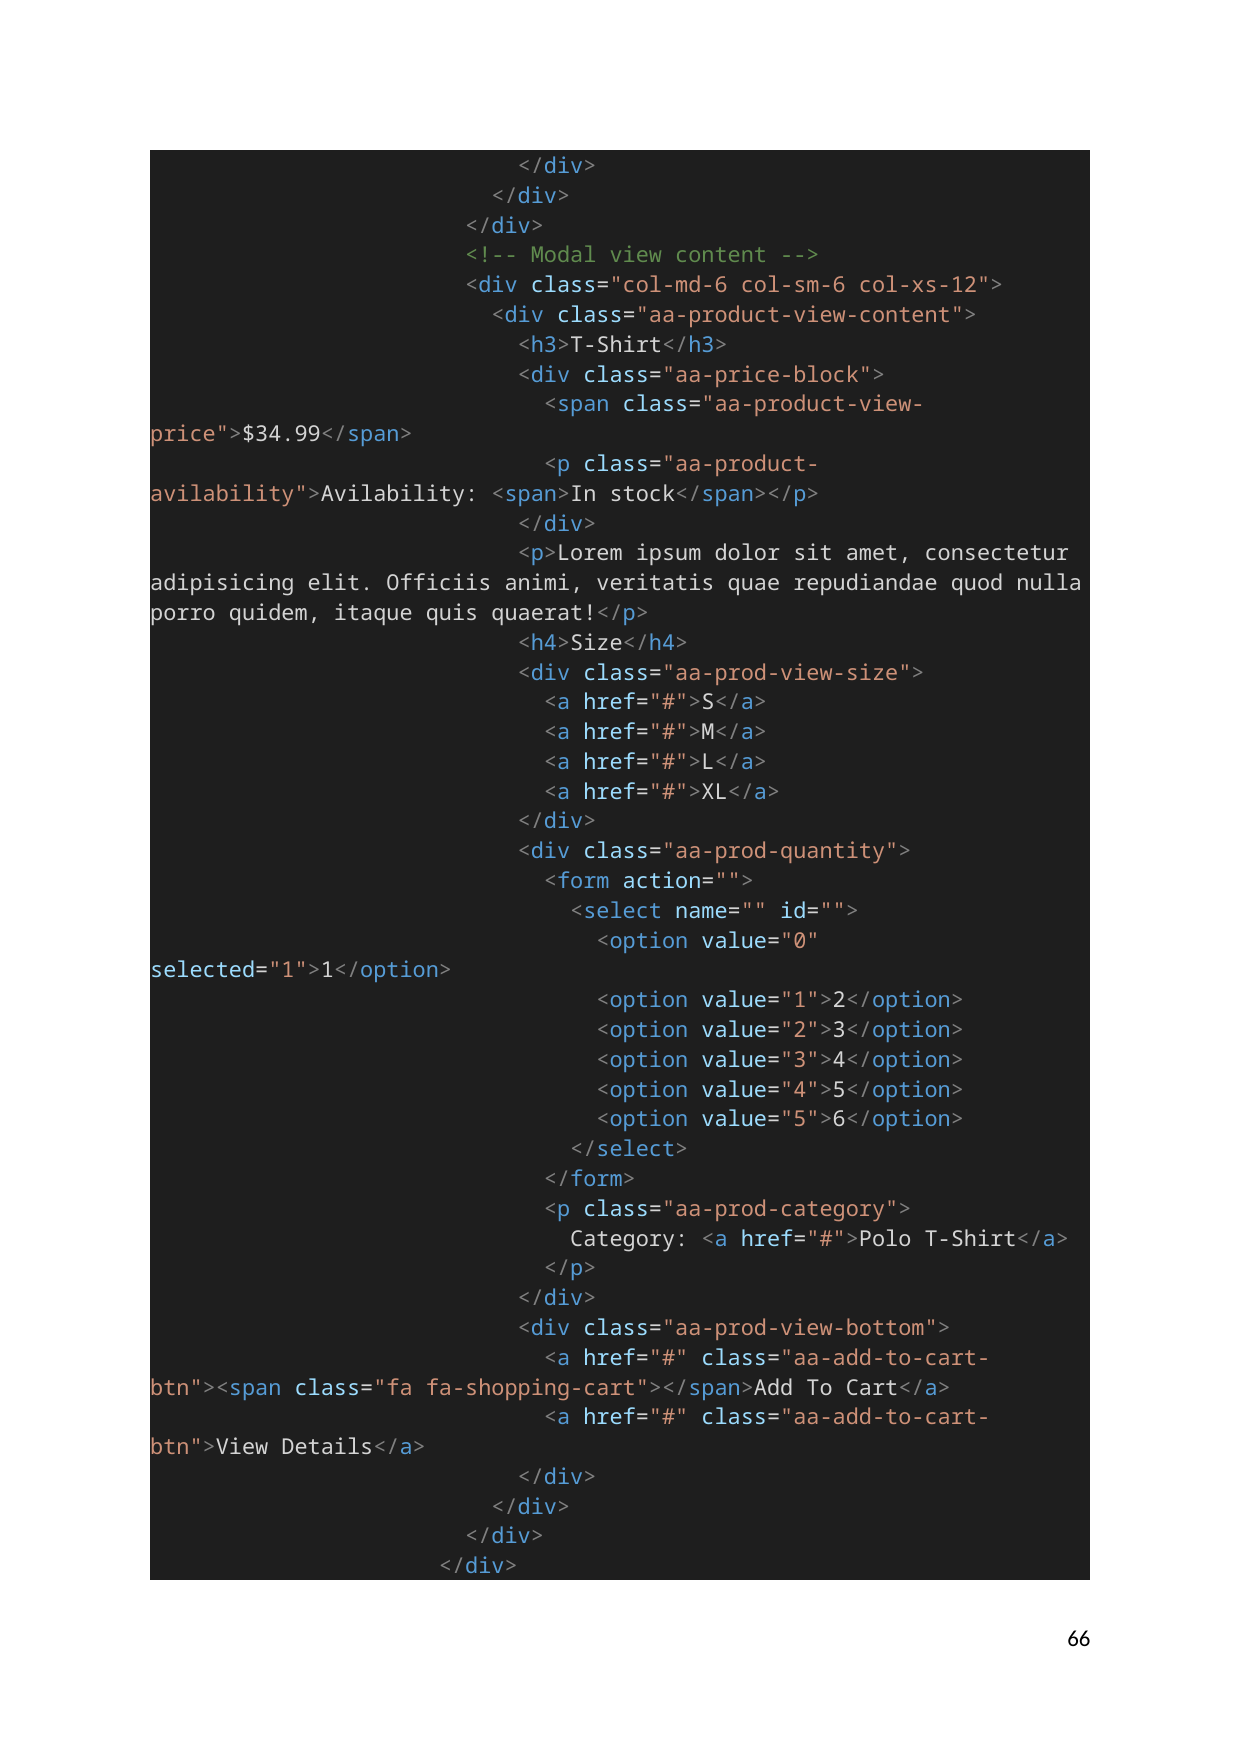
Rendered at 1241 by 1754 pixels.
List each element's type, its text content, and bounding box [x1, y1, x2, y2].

text <div class="aa-price-block"> [150, 358, 1090, 388]
text <div class="col-md-6 col-sm-6 col-xs-12"> [150, 269, 1090, 299]
text <h4>Size</h4> [150, 627, 1090, 656]
text <p class="aa-prod-category"> [150, 1193, 1090, 1222]
text </div> [150, 1550, 1090, 1580]
text <a href="#" class="aa-add-to-cart-btn">View Details</a> [150, 1401, 1090, 1461]
text <option value="2">3</option> [150, 1014, 1090, 1044]
text <div class="aa-prod-view-size"> [150, 656, 1090, 686]
text <a href="#" class="aa-add-to-cart-btn"><span class="fa fa-shopping-cart"></span>Add To Cart</a> [150, 1342, 1090, 1401]
text </div> [150, 180, 1090, 209]
text <option value="0" selected="1">1</option> [150, 924, 1090, 984]
text <select name="" id=""> [150, 895, 1090, 924]
text </div> [150, 1520, 1090, 1550]
text <div class="aa-product-view-content"> [150, 299, 1090, 329]
text <a href="#">XL</a> [150, 776, 1090, 805]
text <p>Lorem ipsum dolor sit amet, consectetur adipisicing elit. Officiis animi, veritatis quae repudiandae quod nulla porro quidem, itaque quis quaerat!</p> [150, 537, 1090, 627]
text <!-- Modal view content --> [150, 239, 1090, 269]
text <option value="1">2</option> [150, 984, 1090, 1014]
text </div> [150, 150, 1090, 180]
text <div class="aa-prod-view-bottom"> [150, 1312, 1090, 1342]
text <a href="#">S</a> [150, 686, 1090, 716]
text </p> [150, 1252, 1090, 1282]
text <div class="aa-prod-quantity"> [150, 835, 1090, 865]
text <h3>T-Shirt</h3> [150, 329, 1090, 358]
text </div> [150, 805, 1090, 835]
text <form action=""> [150, 865, 1090, 895]
text <option value="3">4</option> [150, 1044, 1090, 1073]
text </div> [150, 1282, 1090, 1312]
text </div> [150, 507, 1090, 537]
text <a href="#">L</a> [150, 746, 1090, 776]
text <a href="#">M</a> [150, 716, 1090, 746]
text <span class="aa-product-view-price">$34.99</span> [150, 388, 1090, 448]
text <option value="4">5</option> [150, 1073, 1090, 1103]
text </form> [150, 1163, 1090, 1193]
text </div> [150, 209, 1090, 239]
text Category: <a href="#">Polo T-Shirt</a> [150, 1222, 1090, 1252]
text <p class="aa-product-avilability">Avilability: <span>In stock</span></p> [150, 448, 1090, 507]
text </select> [150, 1133, 1090, 1163]
text </div> [150, 1461, 1090, 1491]
text </div> [150, 1491, 1090, 1520]
text <option value="5">6</option> [150, 1103, 1090, 1133]
